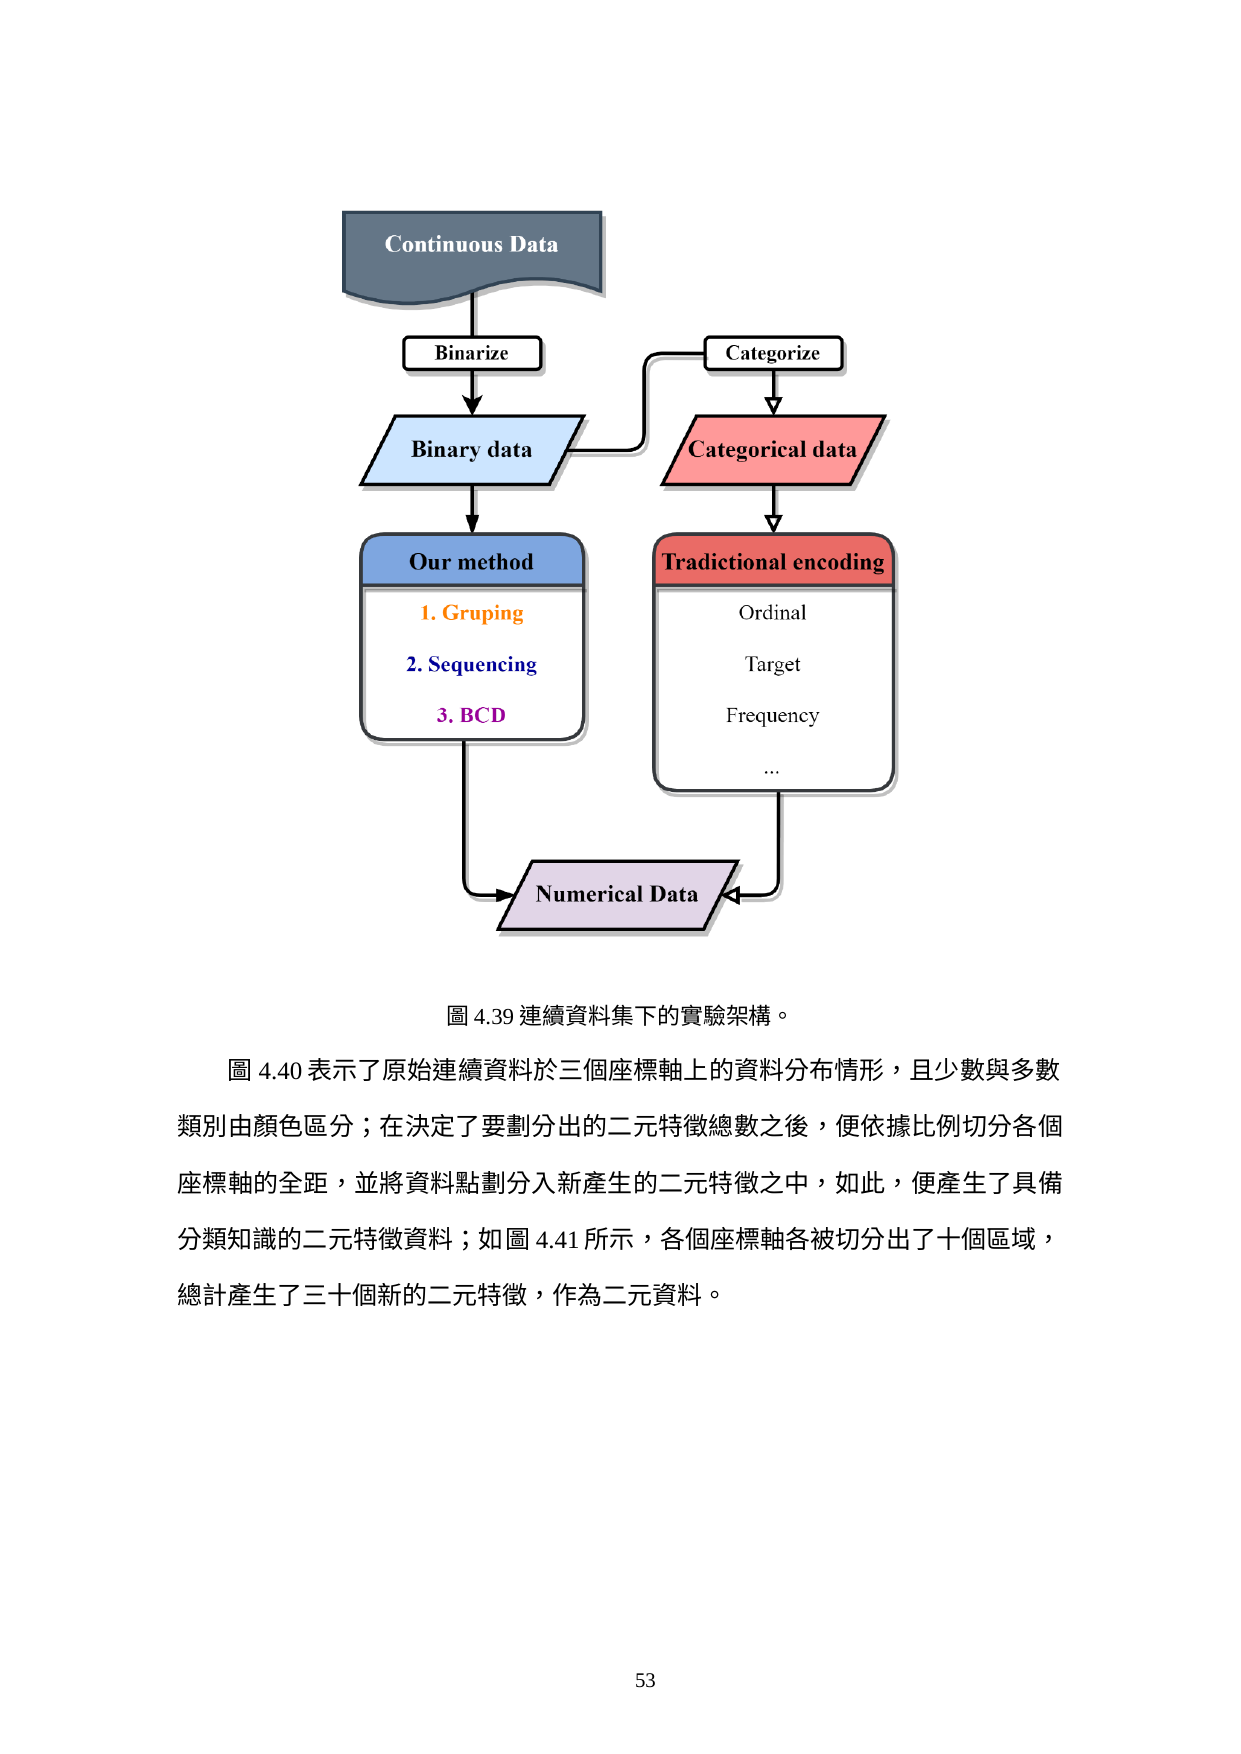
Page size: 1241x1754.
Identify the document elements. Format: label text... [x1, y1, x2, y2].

picture [325, 193, 916, 954]
